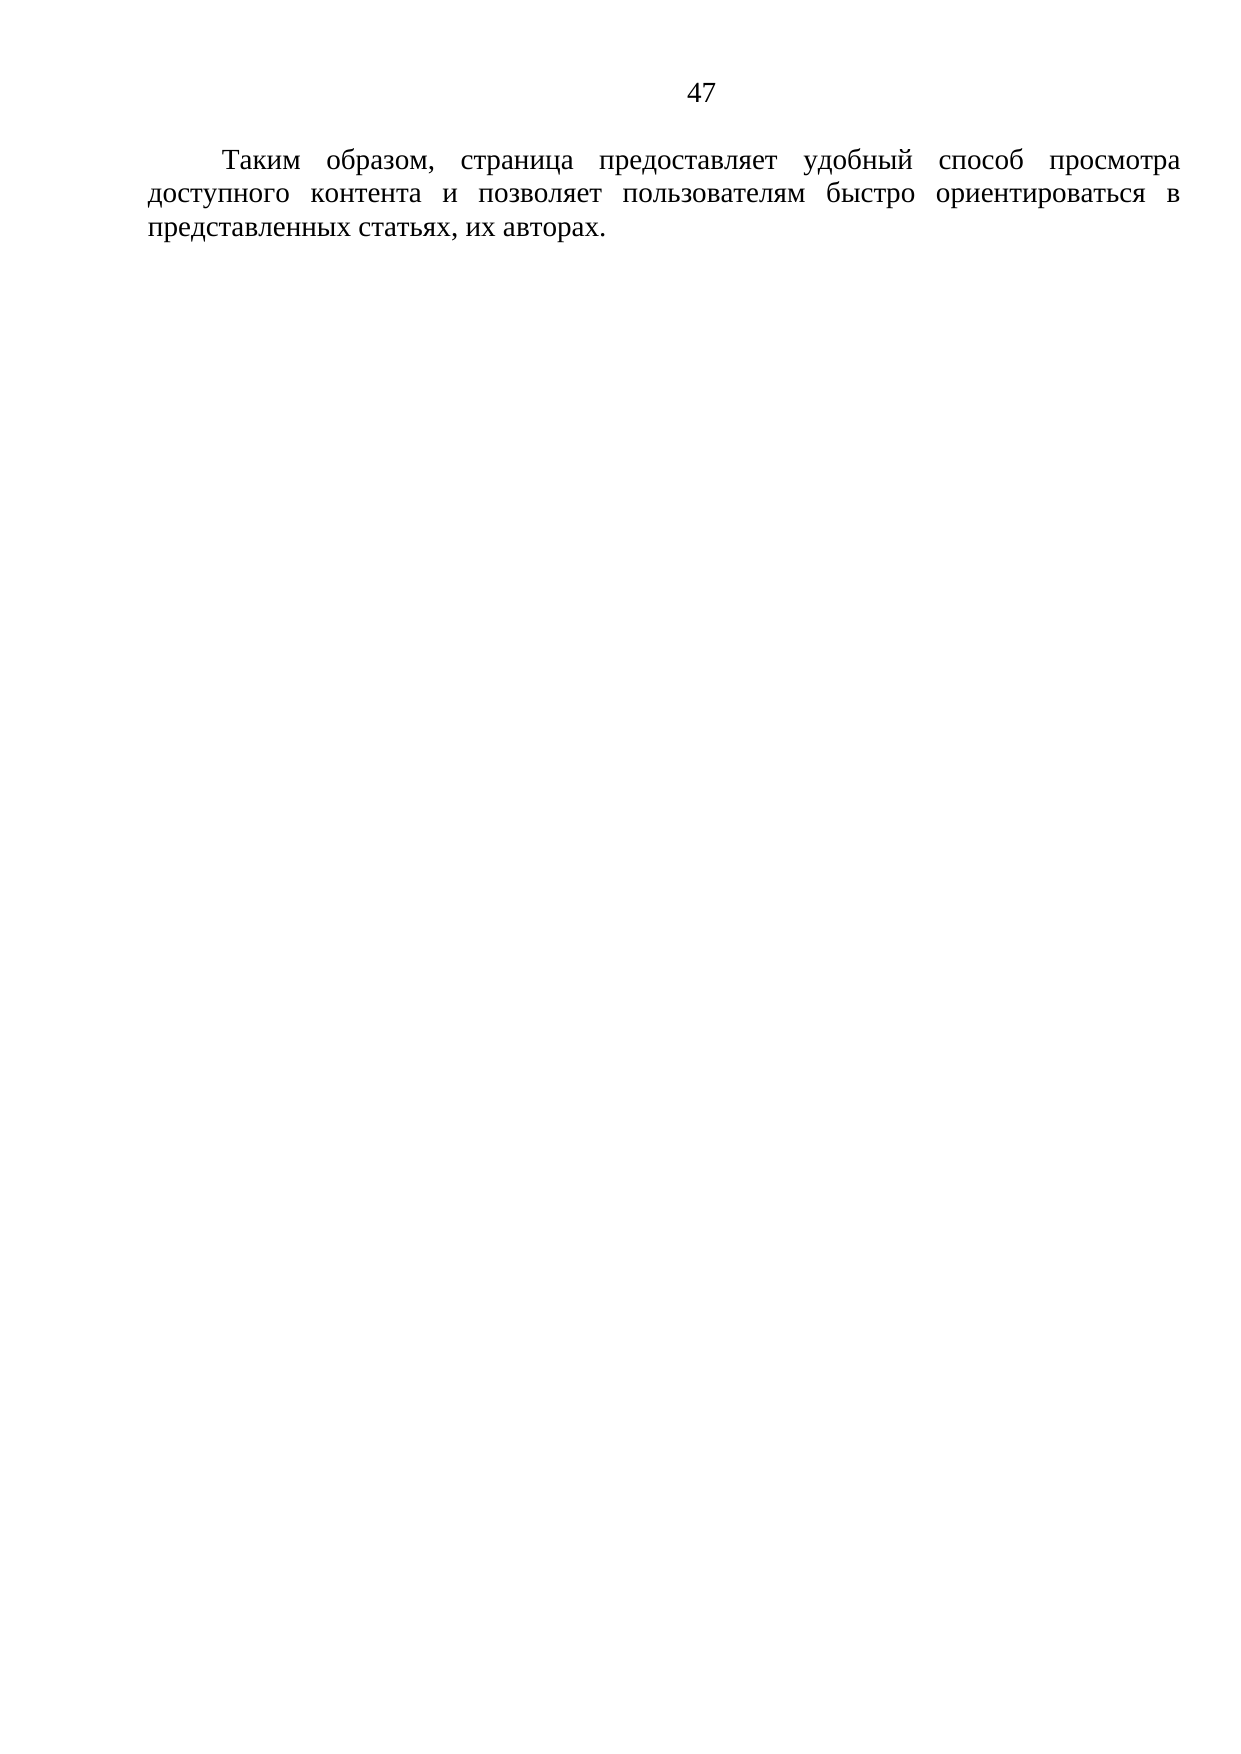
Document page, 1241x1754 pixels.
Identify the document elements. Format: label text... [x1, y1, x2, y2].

text Таким образом, страница предоставляет удобный способ просмотра доступного контента и позволяет пользователям быстро ориентироваться в представленных статьях, их авторах. [148, 142, 1181, 243]
